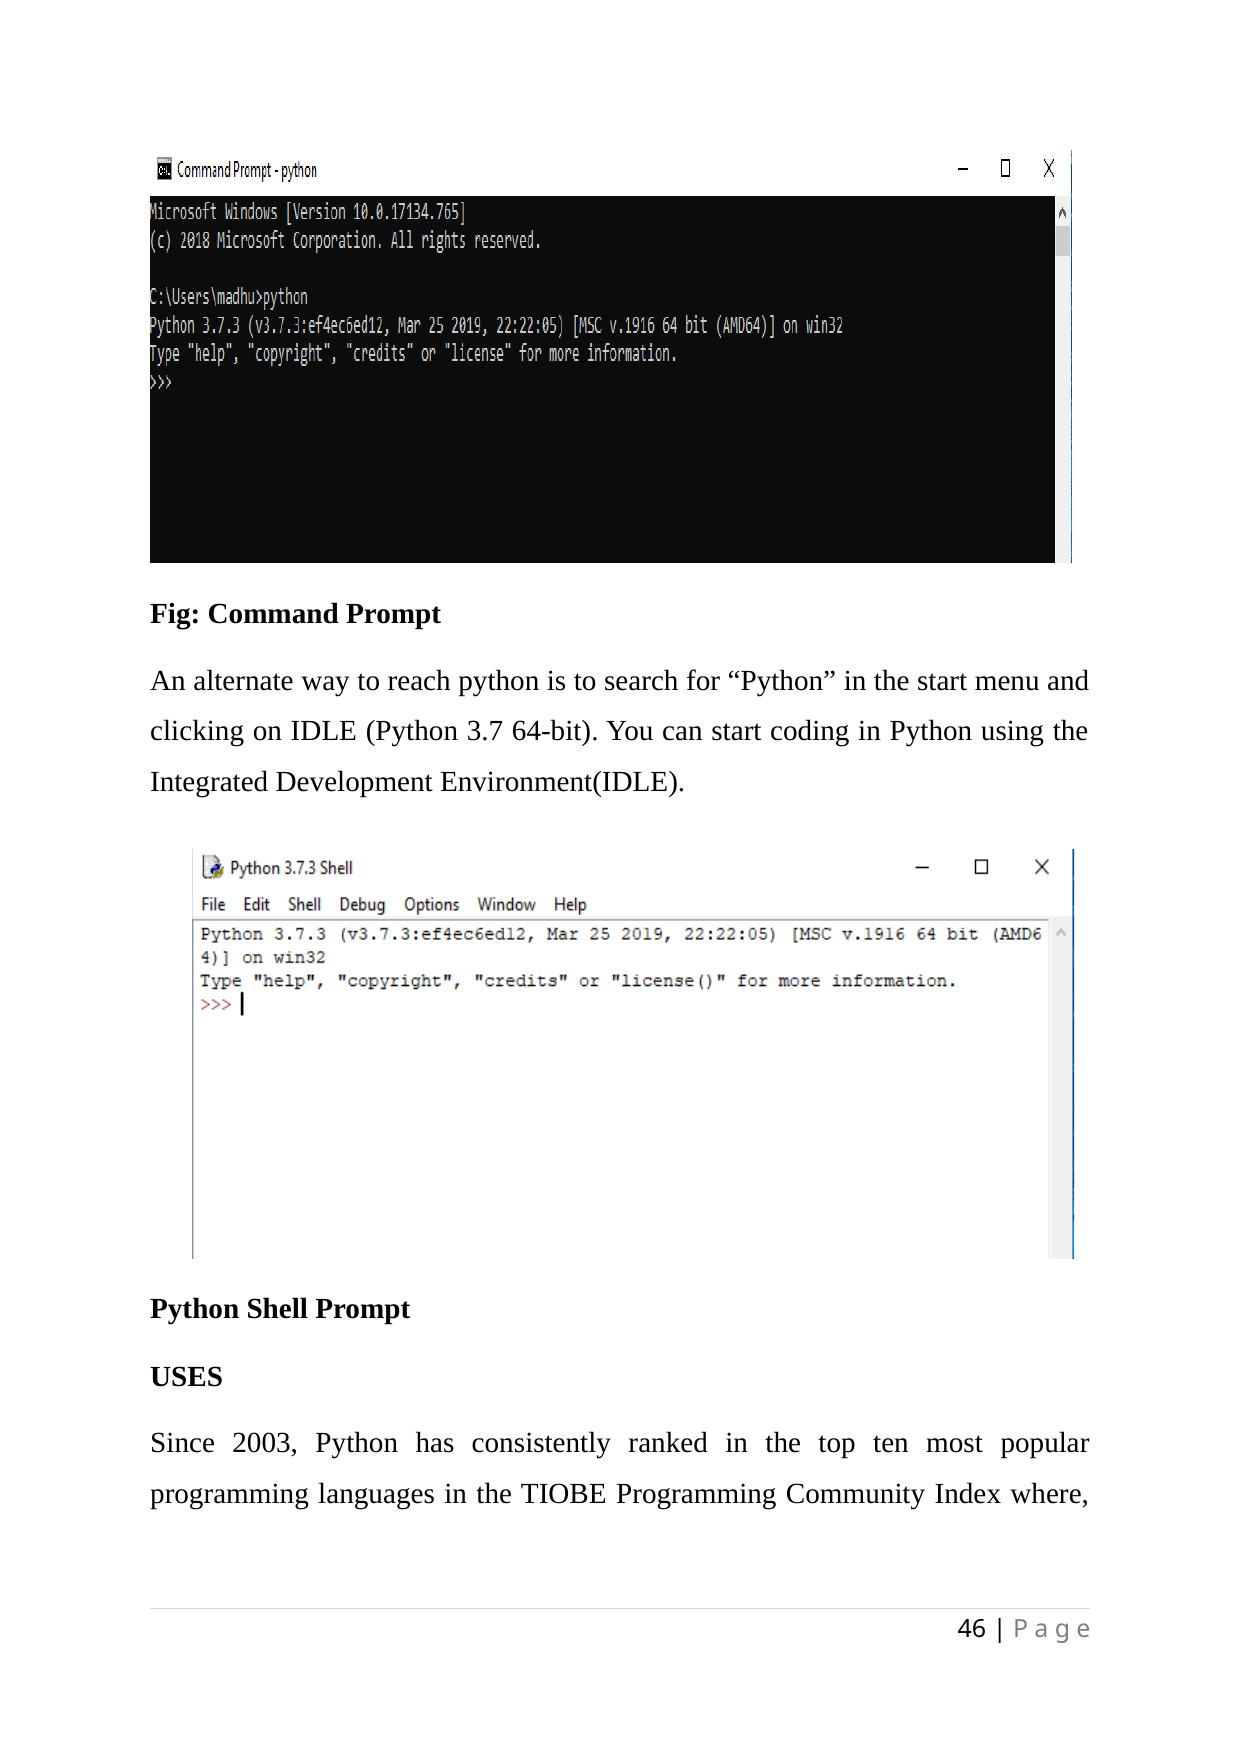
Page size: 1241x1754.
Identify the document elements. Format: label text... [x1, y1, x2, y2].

picture [150, 150, 1072, 563]
text An alternate way to reach python is to search for “Python” in the start menu and clicking on IDLE (Python 3.7 64-bit). You can start coding in Python using the Integrated Development Environment(IDLE). [150, 663, 1090, 797]
text USES [150, 1359, 1090, 1392]
picture [192, 849, 1075, 1259]
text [150, 1426, 1090, 1509]
text Fig: Command Prompt [150, 596, 1090, 630]
